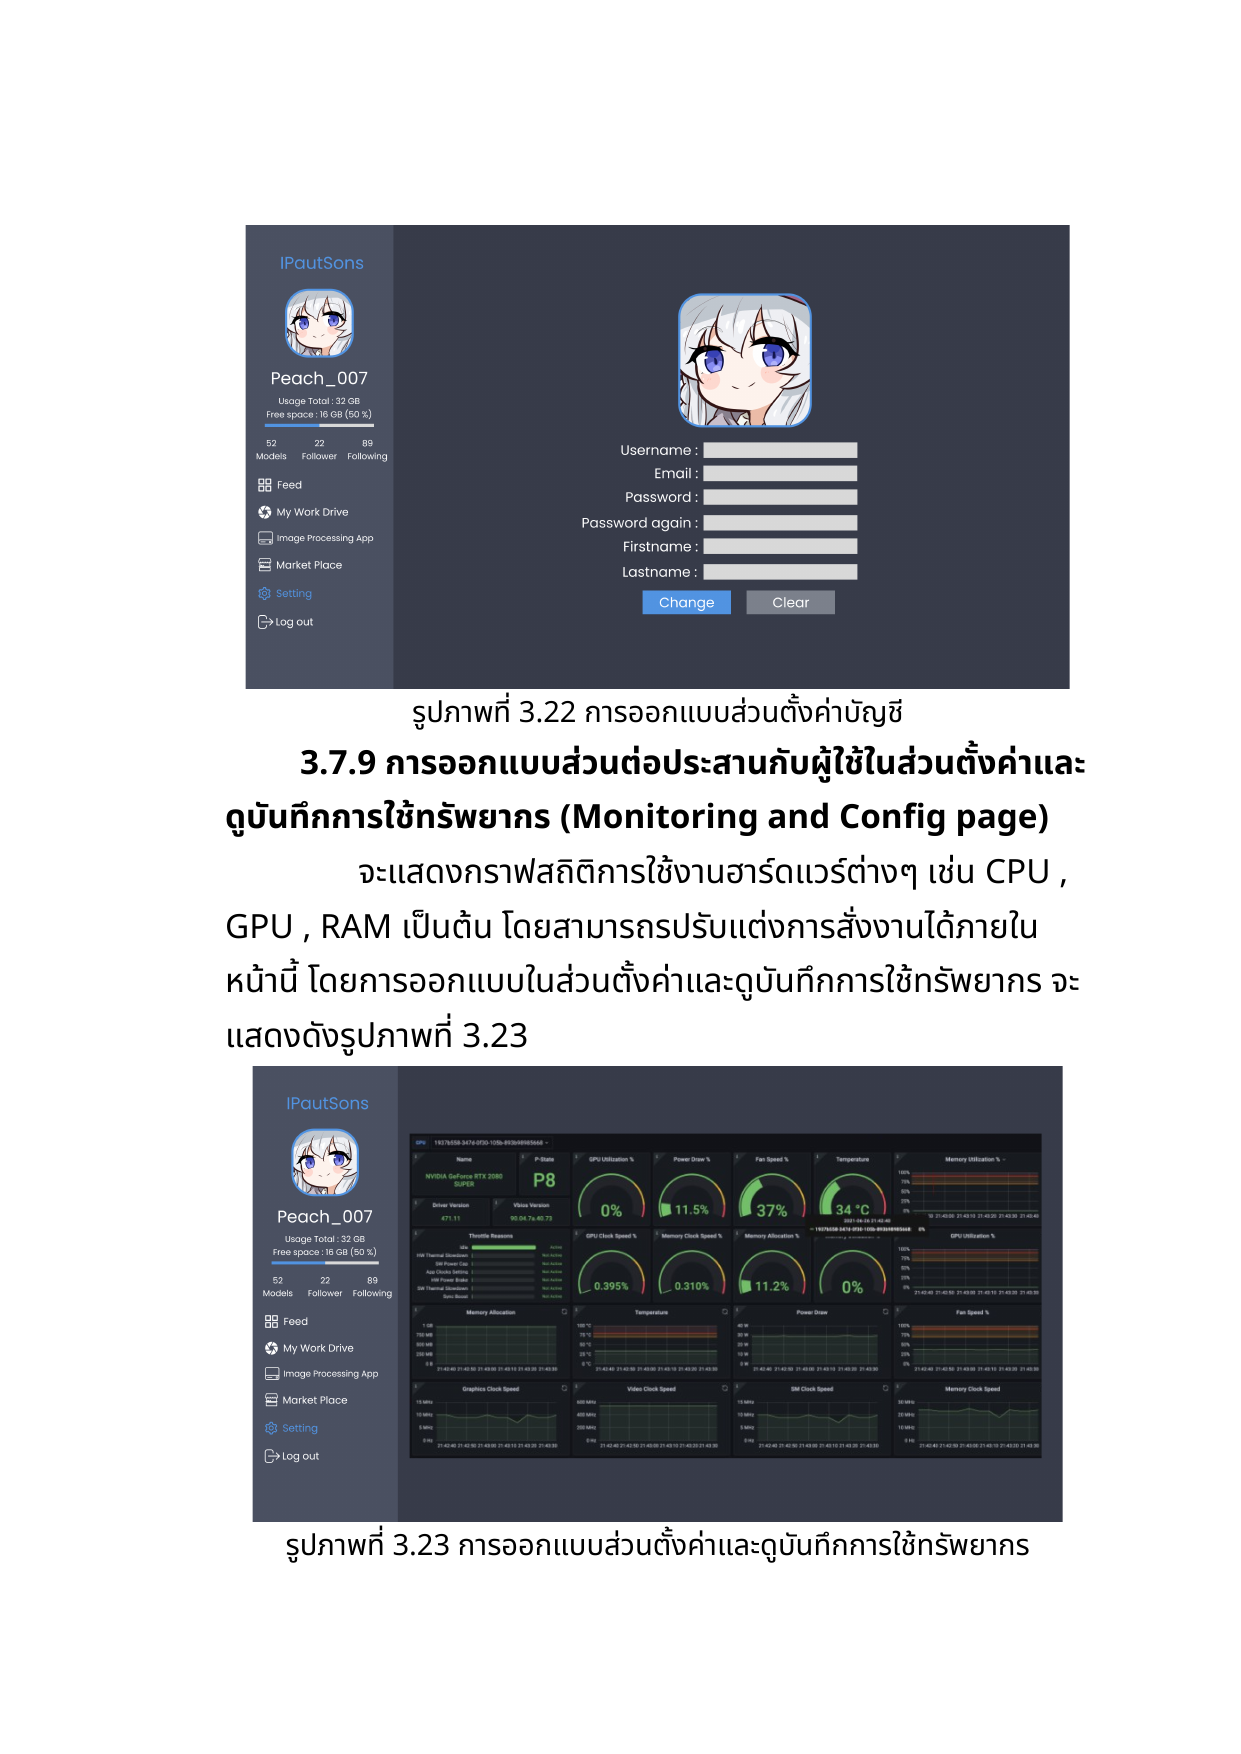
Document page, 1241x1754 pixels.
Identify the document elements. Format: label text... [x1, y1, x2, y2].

picture [245, 225, 1070, 689]
picture [252, 1066, 1063, 1522]
text รูปภาพที่ 3.23 การออกแบบส่วนตั้งค่าและดูบันทึกการใช้ทรัพยากร [225, 1524, 1090, 1568]
text 3.7.9 การออกแบบส่วนต่อประสานกับผู้ใช้ในส่วนตั้งค่าและดูบันทึกการใช้ทรัพยากร (Monitoring and Config page) [225, 739, 1090, 844]
text รูปภาพที่ 3.22 การออกแบบส่วนตั้งค่าบัญชี [225, 691, 1090, 735]
text จะแสดงกราฟสถิติการใช้งานฮาร์ดแวร์ต่างๆ เช่น CPU , GPU , RAM เป็นต้น โดยสามารถรปรับแต่งการสั่งงานได้ภายในหน้านี้ โดยการออกแบบในส่วนตั้งค่าและดูบันทึกการใช้ทรัพยากร จะแสดงดังรูปภาพที่ 3.23 [225, 848, 1090, 1062]
